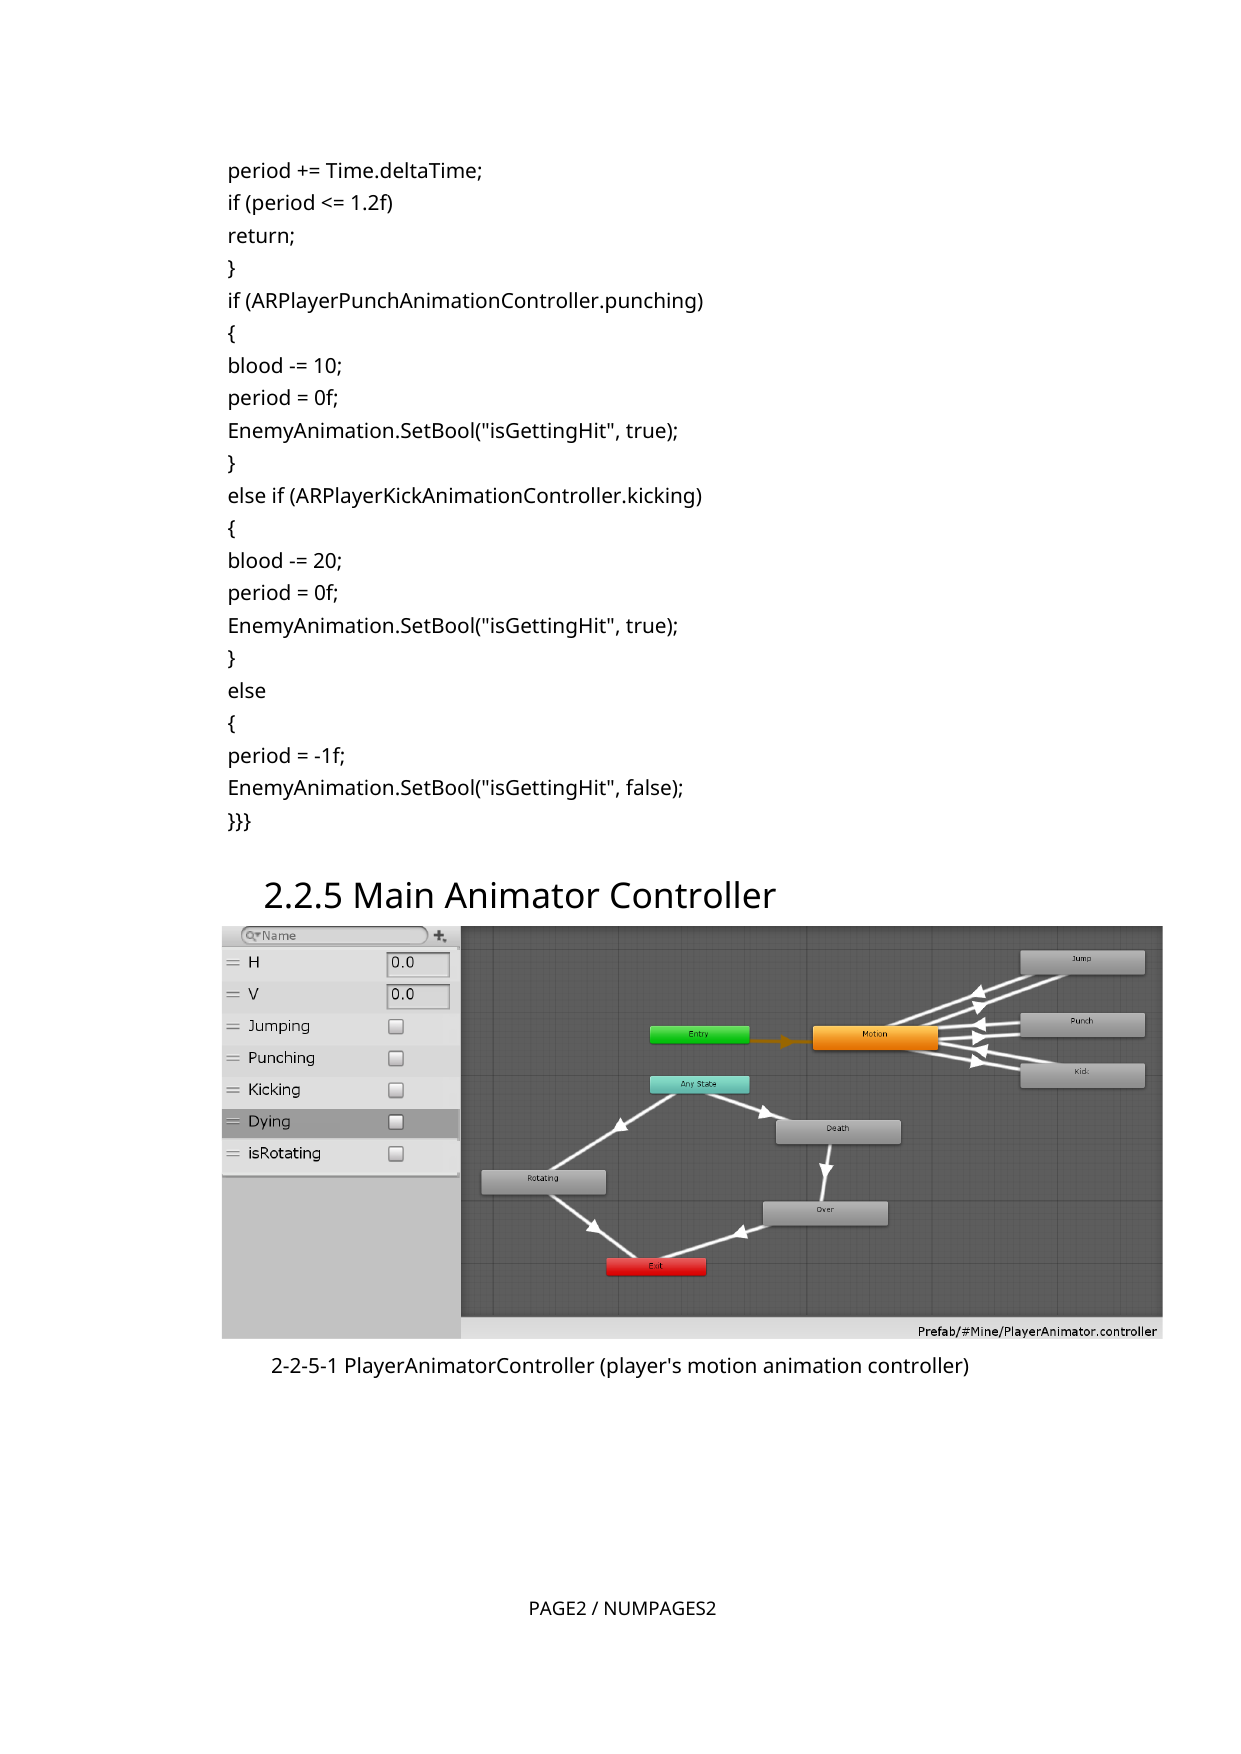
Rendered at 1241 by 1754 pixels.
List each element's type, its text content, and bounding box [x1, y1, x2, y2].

text if (period <= 1.2f) [222, 187, 1018, 219]
text else if (ARPlayerKickAnimationController.kicking) [222, 479, 1018, 512]
text period += Time.deltaTime; [222, 154, 1018, 187]
picture [221, 926, 1163, 1339]
text EnemyAnimation.SetBool("isGettingHit", true); [222, 414, 1018, 447]
text } [222, 447, 1018, 479]
text EnemyAnimation.SetBool("isGettingHit", false); [222, 772, 1018, 804]
text return; [222, 219, 1018, 252]
text }}} [222, 804, 1018, 837]
text else [222, 674, 1018, 707]
text if (ARPlayerPunchAnimationController.punching) [222, 284, 1018, 317]
text } [222, 642, 1018, 674]
text blood -= 10; [222, 349, 1018, 382]
text EnemyAnimation.SetBool("isGettingHit", true); [222, 609, 1018, 642]
text period = -1f; [222, 739, 1018, 772]
text period = 0f; [222, 382, 1018, 414]
text { [222, 317, 1018, 349]
text blood -= 20; [222, 544, 1018, 577]
text { [222, 707, 1018, 739]
text { [222, 512, 1018, 544]
text 2-2-5-1 PlayerAnimatorController (player's motion animation controller) [222, 1349, 1018, 1382]
subtitle 2.2.5 Main Animator Controller [263, 862, 1053, 926]
text period = 0f; [222, 577, 1018, 609]
text } [222, 252, 1018, 284]
